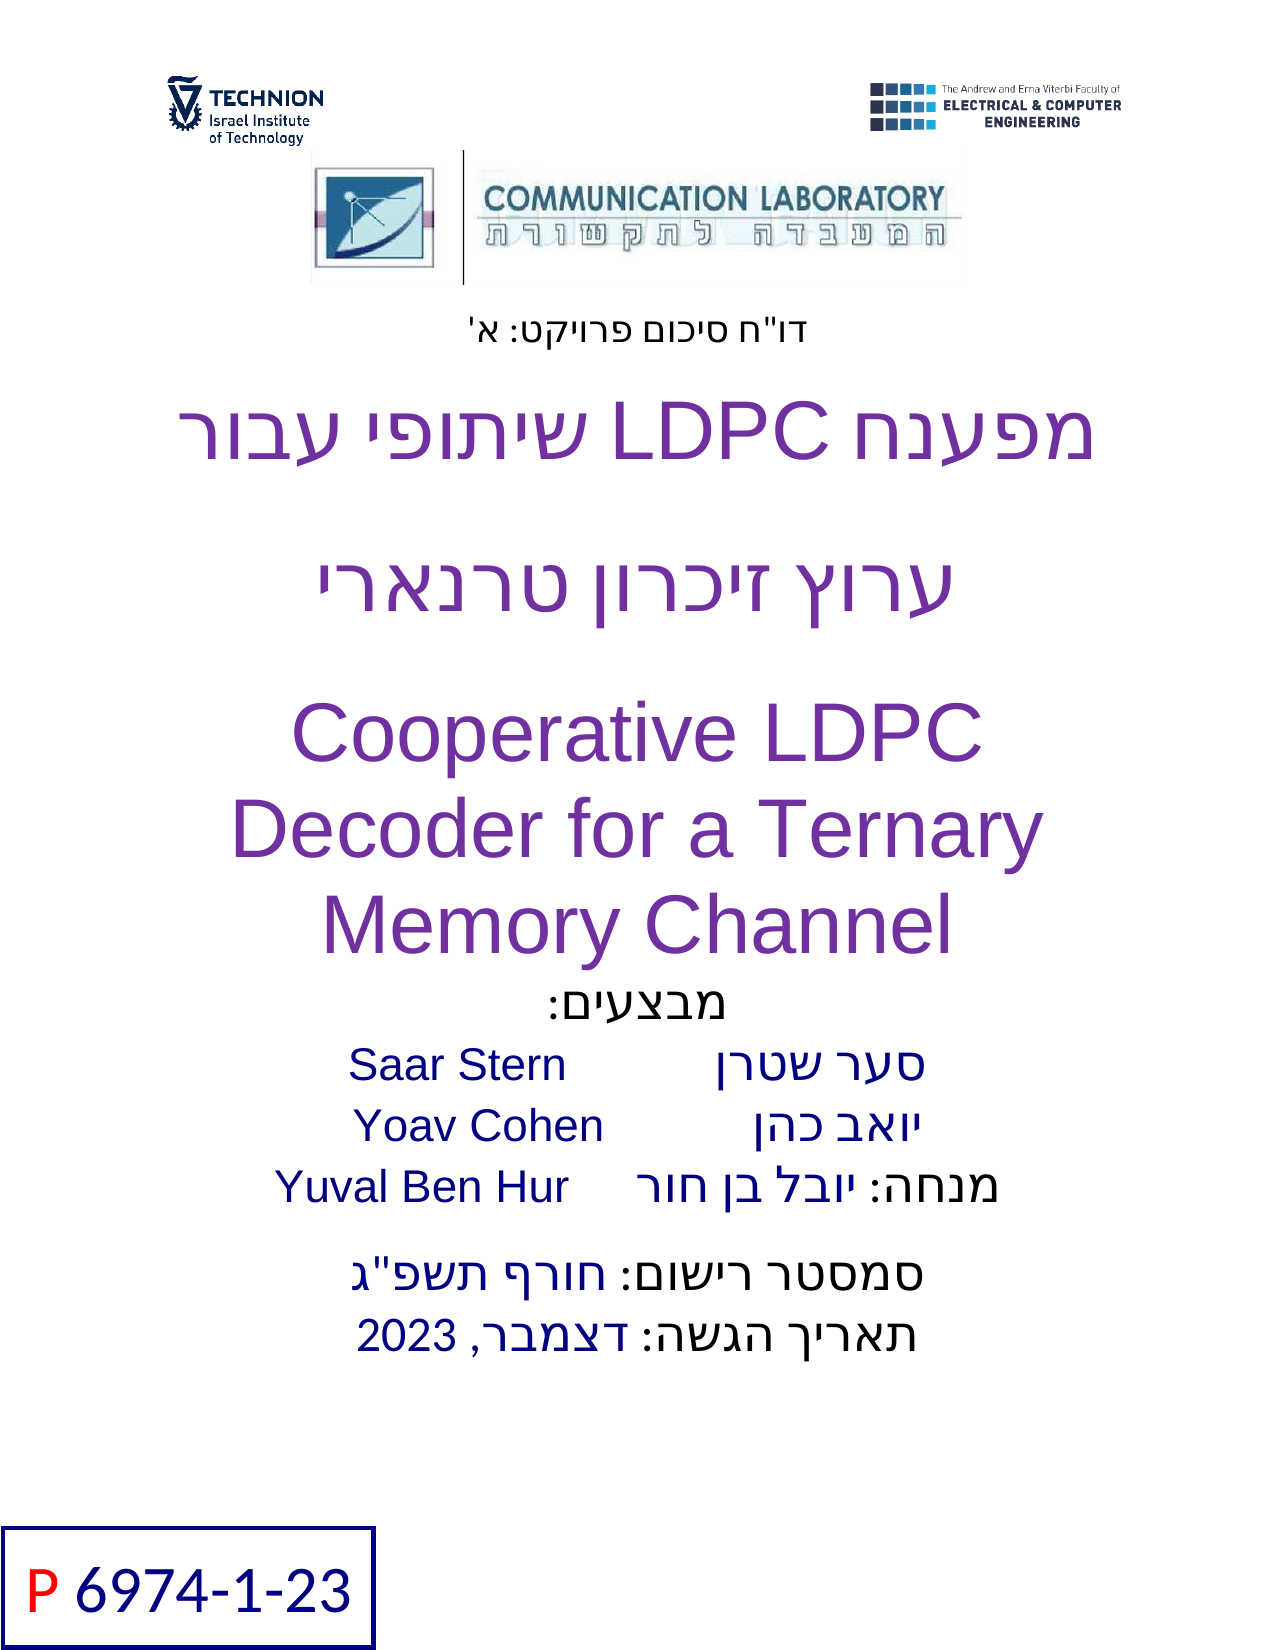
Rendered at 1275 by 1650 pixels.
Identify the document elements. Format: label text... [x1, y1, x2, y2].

text מבצעים: [150, 971, 1125, 1032]
text סמסטר רישום: [150, 1241, 1125, 1302]
text סער שטרן Saar Stern [150, 1032, 1125, 1093]
picture [310, 150, 965, 285]
text מנחה: יובל בן חור Yuval Ben Hur [150, 1154, 1125, 1215]
picture [868, 81, 1125, 132]
text תאריך הגשה: [150, 1302, 1125, 1363]
text מפענח LDPC שיתופי עבור ערוץ זיכרון טרנארי [150, 378, 1125, 632]
picture [167, 76, 323, 146]
text דו"ח סיכום פרויקט: [150, 306, 1125, 352]
text Cooperative LDPC Decoder for a Ternary Memory Channel [150, 683, 1125, 971]
text יואב כהן Yoav Cohen [150, 1093, 1125, 1154]
